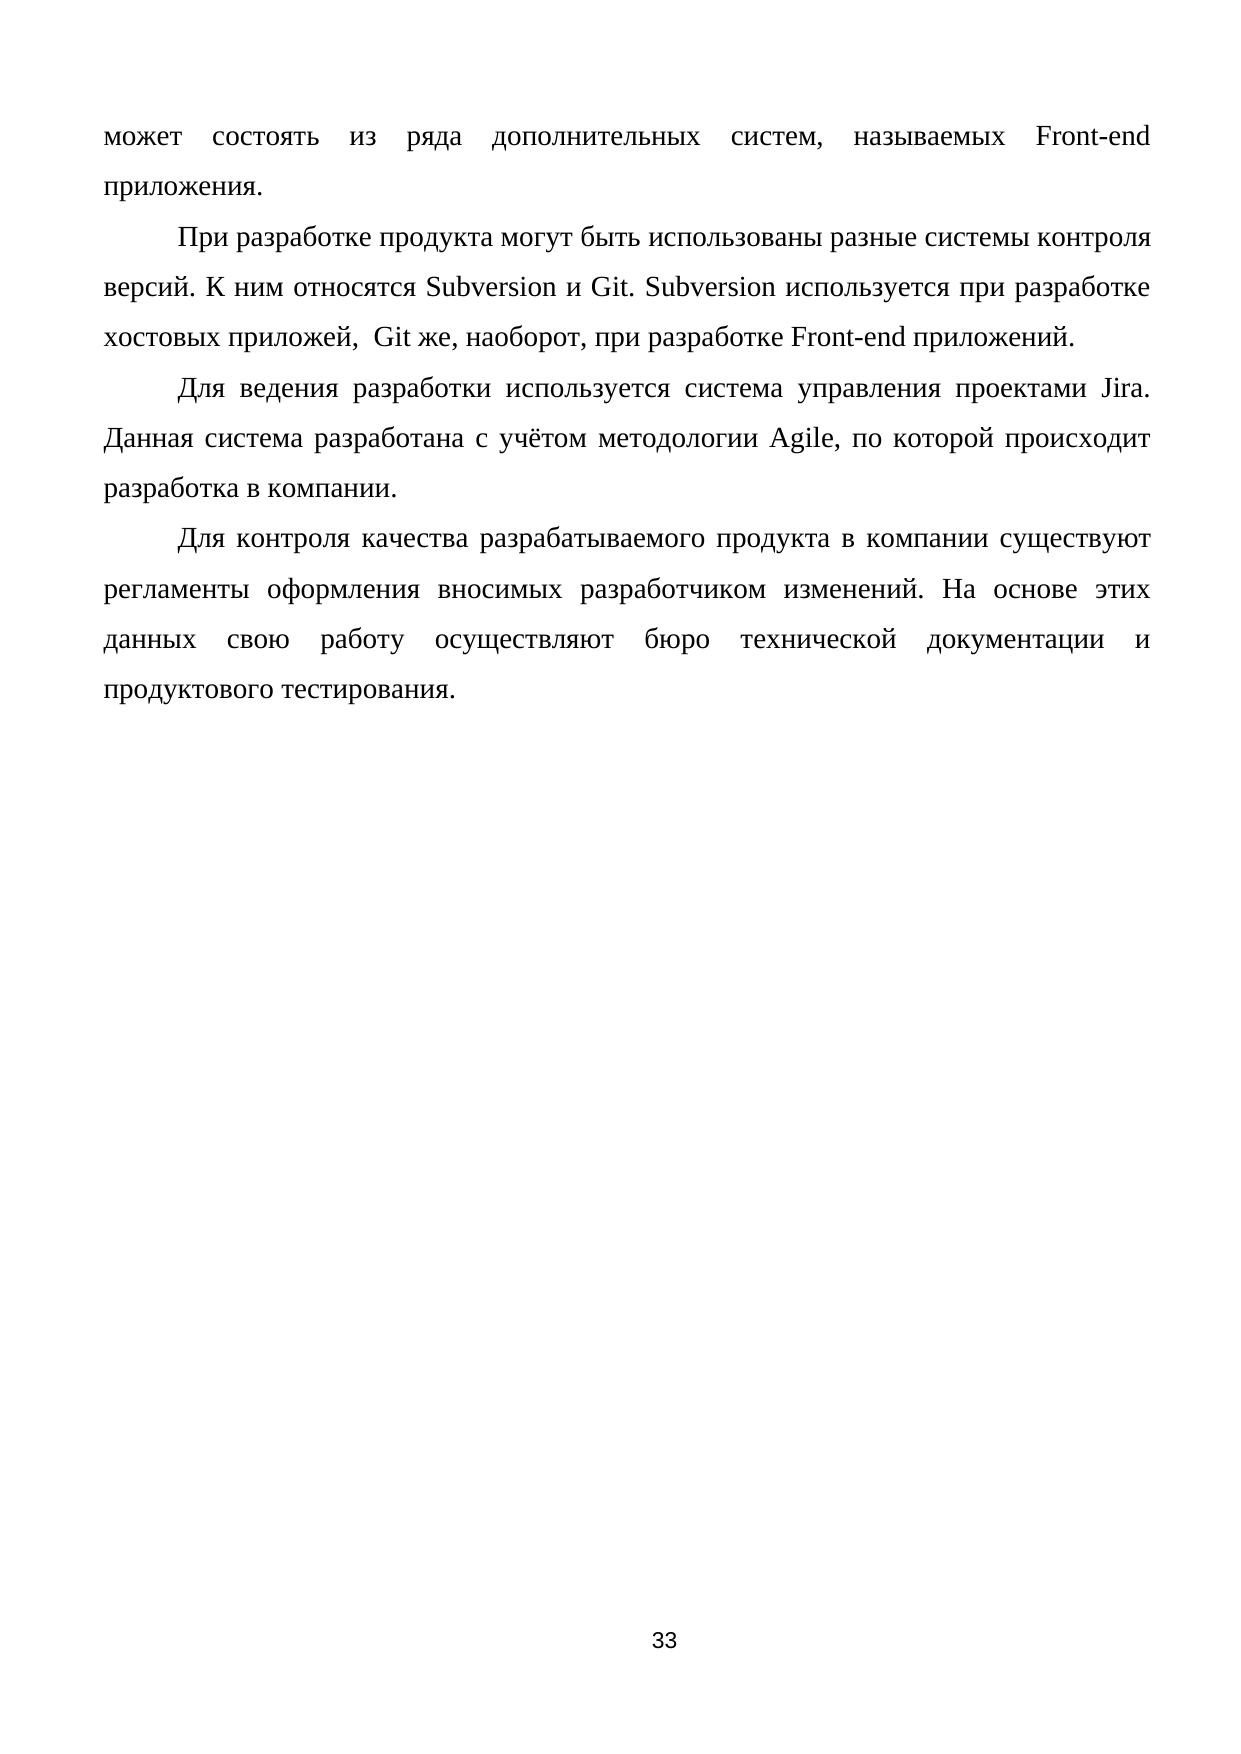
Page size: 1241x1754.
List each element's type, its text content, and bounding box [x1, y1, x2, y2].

text При разработке продукта могут быть использованы разные системы контроля версий. К ним относятся Subversion и Git. Subversion используется при разработке хостовых приложей, Git же, наоборот, при разработке Front-end приложений. [103, 219, 1152, 353]
text Для ведения разработки используется система управления проектами Jira. Данная система разработана с учётом методологии Agile, по которой происходит разработка в компании. [103, 370, 1152, 504]
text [103, 118, 1152, 202]
text Для контроля качества разрабатываемого продукта в компании существуют регламенты оформления вносимых разработчиком изменений. На основе этих данных свою работу осуществляют бюро технической документации и продуктового тестирования. [103, 521, 1152, 705]
